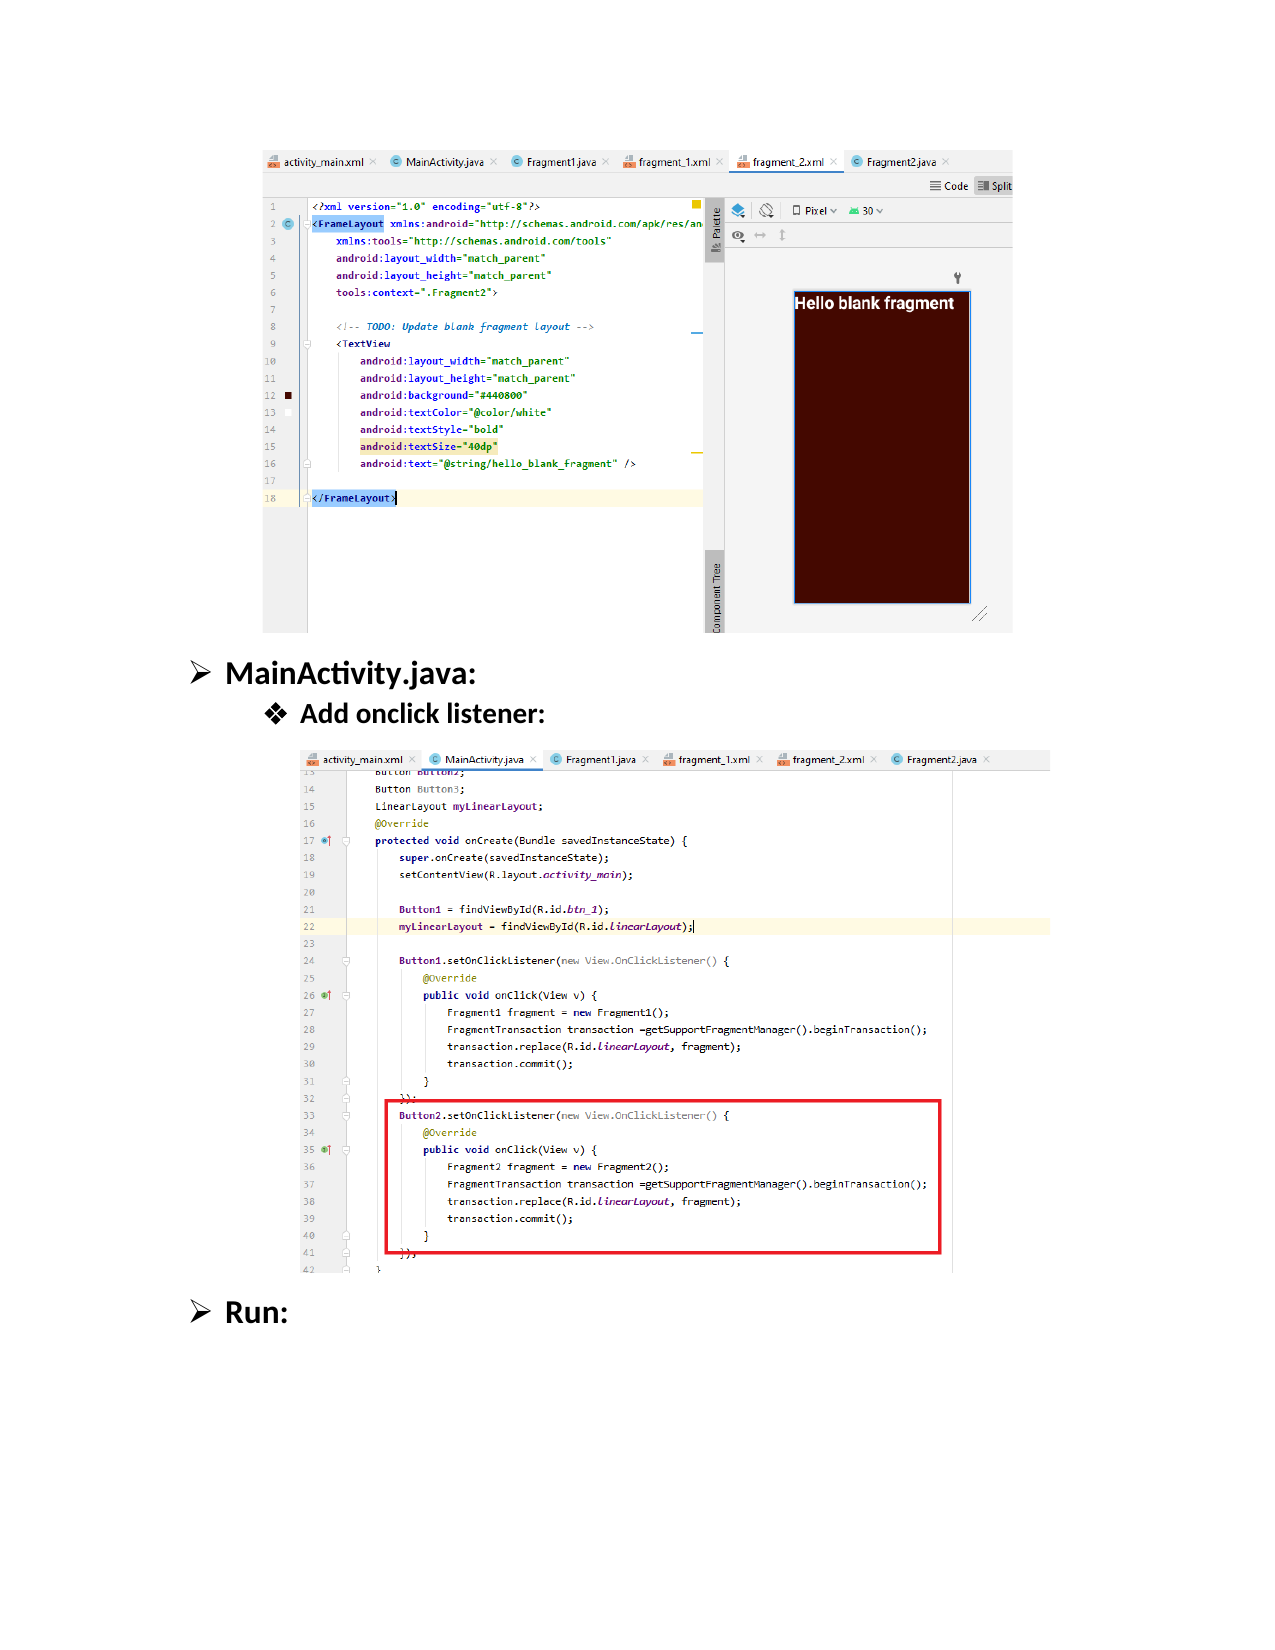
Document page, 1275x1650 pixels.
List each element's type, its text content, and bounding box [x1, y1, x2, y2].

list MainActivity.java: [187, 652, 1125, 692]
list Add onclick listener: [262, 696, 1125, 731]
list Run: [187, 1291, 1125, 1332]
